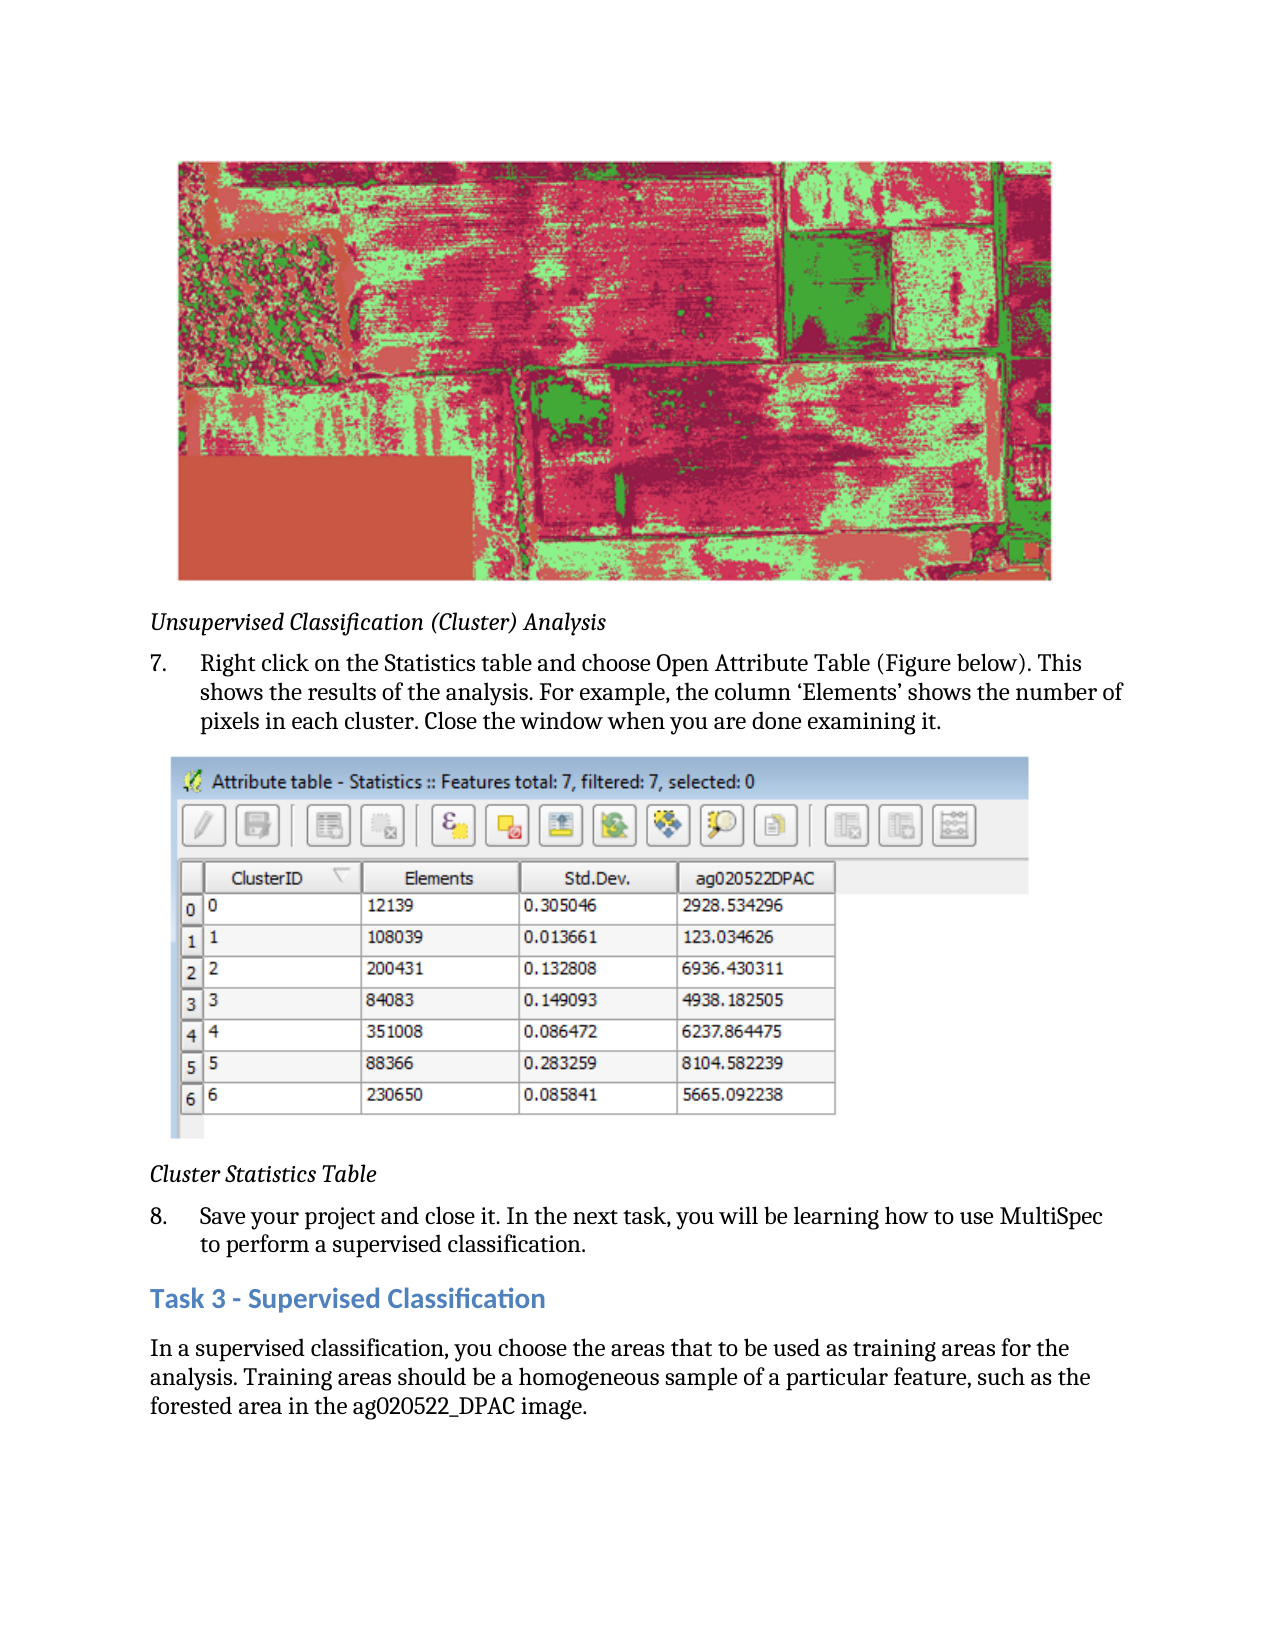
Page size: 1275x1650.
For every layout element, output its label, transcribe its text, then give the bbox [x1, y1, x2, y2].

text Cluster Statistics Table [150, 1160, 1125, 1189]
text Unsupervised Classification (Cluster) Analysis [150, 608, 1125, 637]
text In a supervised classification, you choose the areas that to be used as training areas for the analysis. Training areas should be a homogeneous sample of a particular feature, such as the forested area in the ag020522_DPAC image. [150, 1334, 1125, 1421]
list Right click on the Statistics table and choose Open Attribute Table (Figure below). This shows the results of the analysis. For example, the column ‘Elements’ shows the number of pixels in each cluster. Close the window when you are done examining it. [150, 649, 1125, 735]
picture [168, 150, 1062, 590]
picture [168, 754, 1032, 1142]
subtitle Task 3 - Supervised Classification [150, 1280, 1125, 1316]
list Save your project and close it. In the next task, you will be learning how to use MultiSpec to perform a supervised classification. [150, 1202, 1125, 1259]
